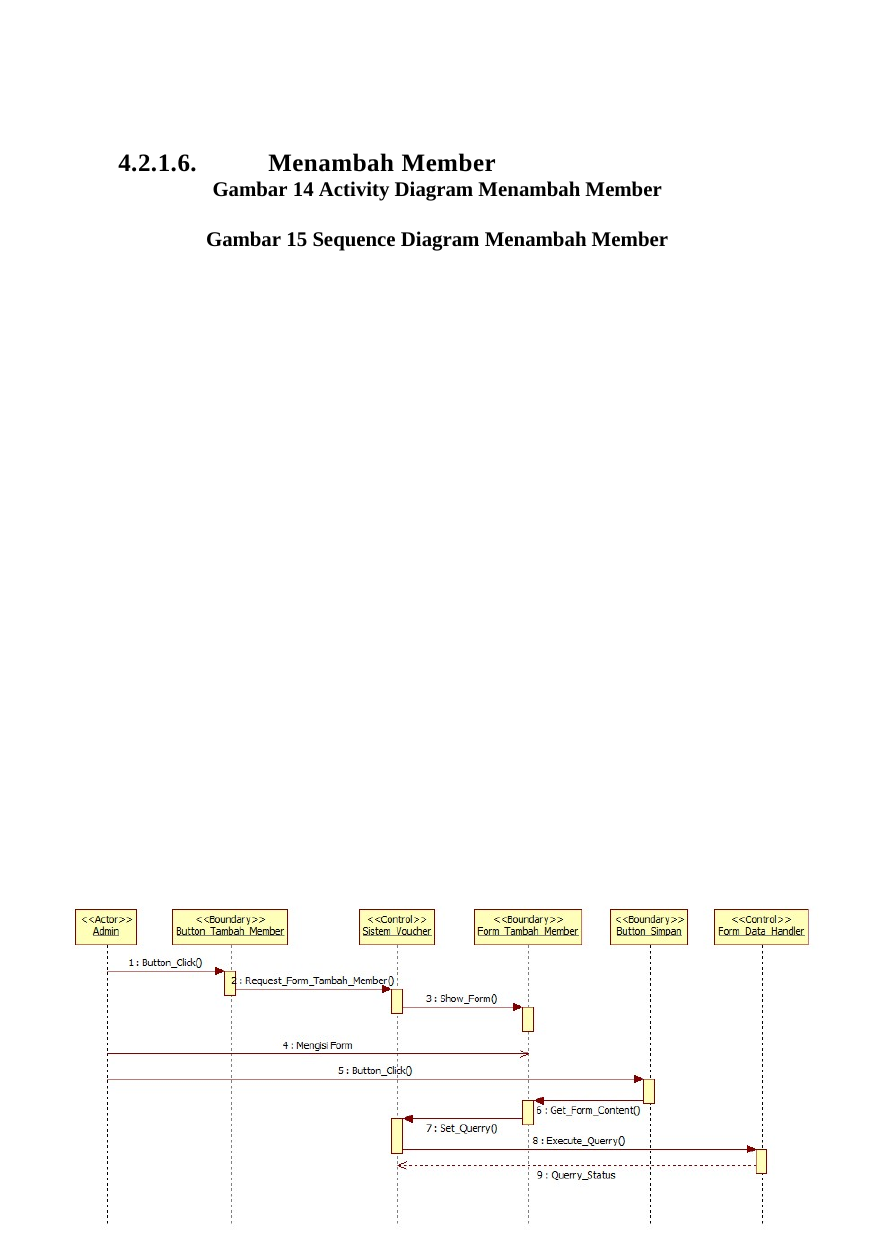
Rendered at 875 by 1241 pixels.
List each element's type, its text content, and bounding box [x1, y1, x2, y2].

subtitle Menambah Member [118, 148, 756, 176]
text Gambar 15 Sequence Diagram Menambah Member [118, 227, 756, 251]
picture [57, 891, 823, 1239]
text Gambar 14 Activity Diagram Menambah Member [118, 177, 756, 201]
